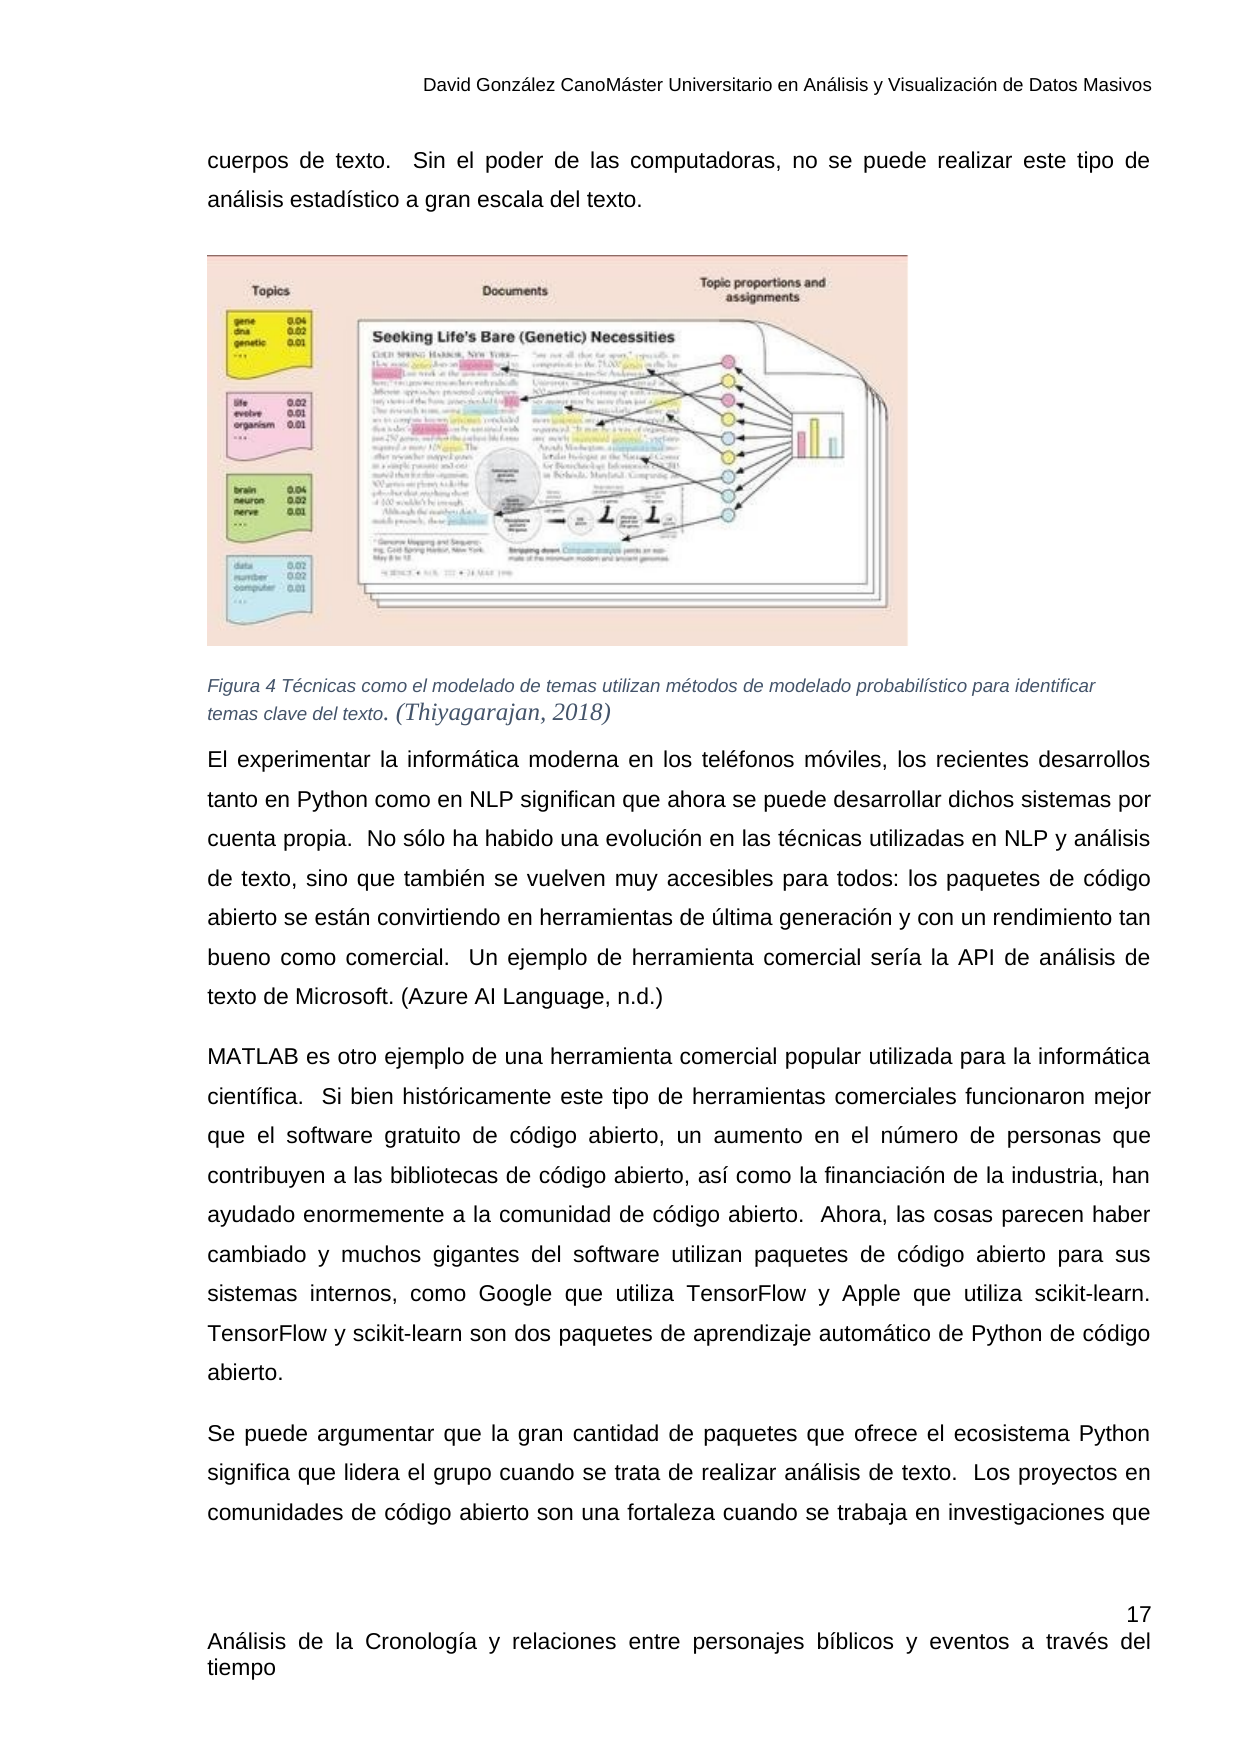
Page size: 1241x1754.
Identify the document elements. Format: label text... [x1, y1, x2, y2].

picture [207, 255, 909, 646]
text Figura 4 Técnicas como el modelado de temas utilizan métodos de modelado probabilístico para identificar temas clave del texto. [207, 675, 1152, 725]
text MATLAB es otro ejemplo de una herramienta comercial popular utilizada para la informática científica. Si bien históricamente este tipo de herramientas comerciales funcionaron mejor que el software gratuito de código abierto, un aumento en el número de personas que contribuyen a las bibliotecas de código abierto, así como la financiación de la industria, han ayudado enormemente a la comunidad de código abierto. Ahora, las cosas parecen haber cambiado y muchos gigantes del software utilizan paquetes de código abierto para sus sistemas internos, como Google que utiliza TensorFlow y Apple que utiliza scikit-learn. TensorFlow y scikit-learn son dos paquetes de aprendizaje automático de Python de código abierto. [207, 1043, 1152, 1386]
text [207, 147, 1152, 213]
text El experimentar la informática moderna en los teléfonos móviles, los recientes desarrollos tanto en Python como en NLP significan que ahora se puede desarrollar dichos sistemas por cuenta propia. No sólo ha habido una evolución en las técnicas utilizadas en NLP y análisis de texto, sino que también se vuelven muy accesibles para todos: los paquetes de código abierto se están convirtiendo en herramientas de última generación y con un rendimiento tan bueno como comercial. Un ejemplo de herramienta comercial sería la API de análisis de texto de Microsoft. [207, 746, 1152, 1009]
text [207, 1419, 1152, 1525]
